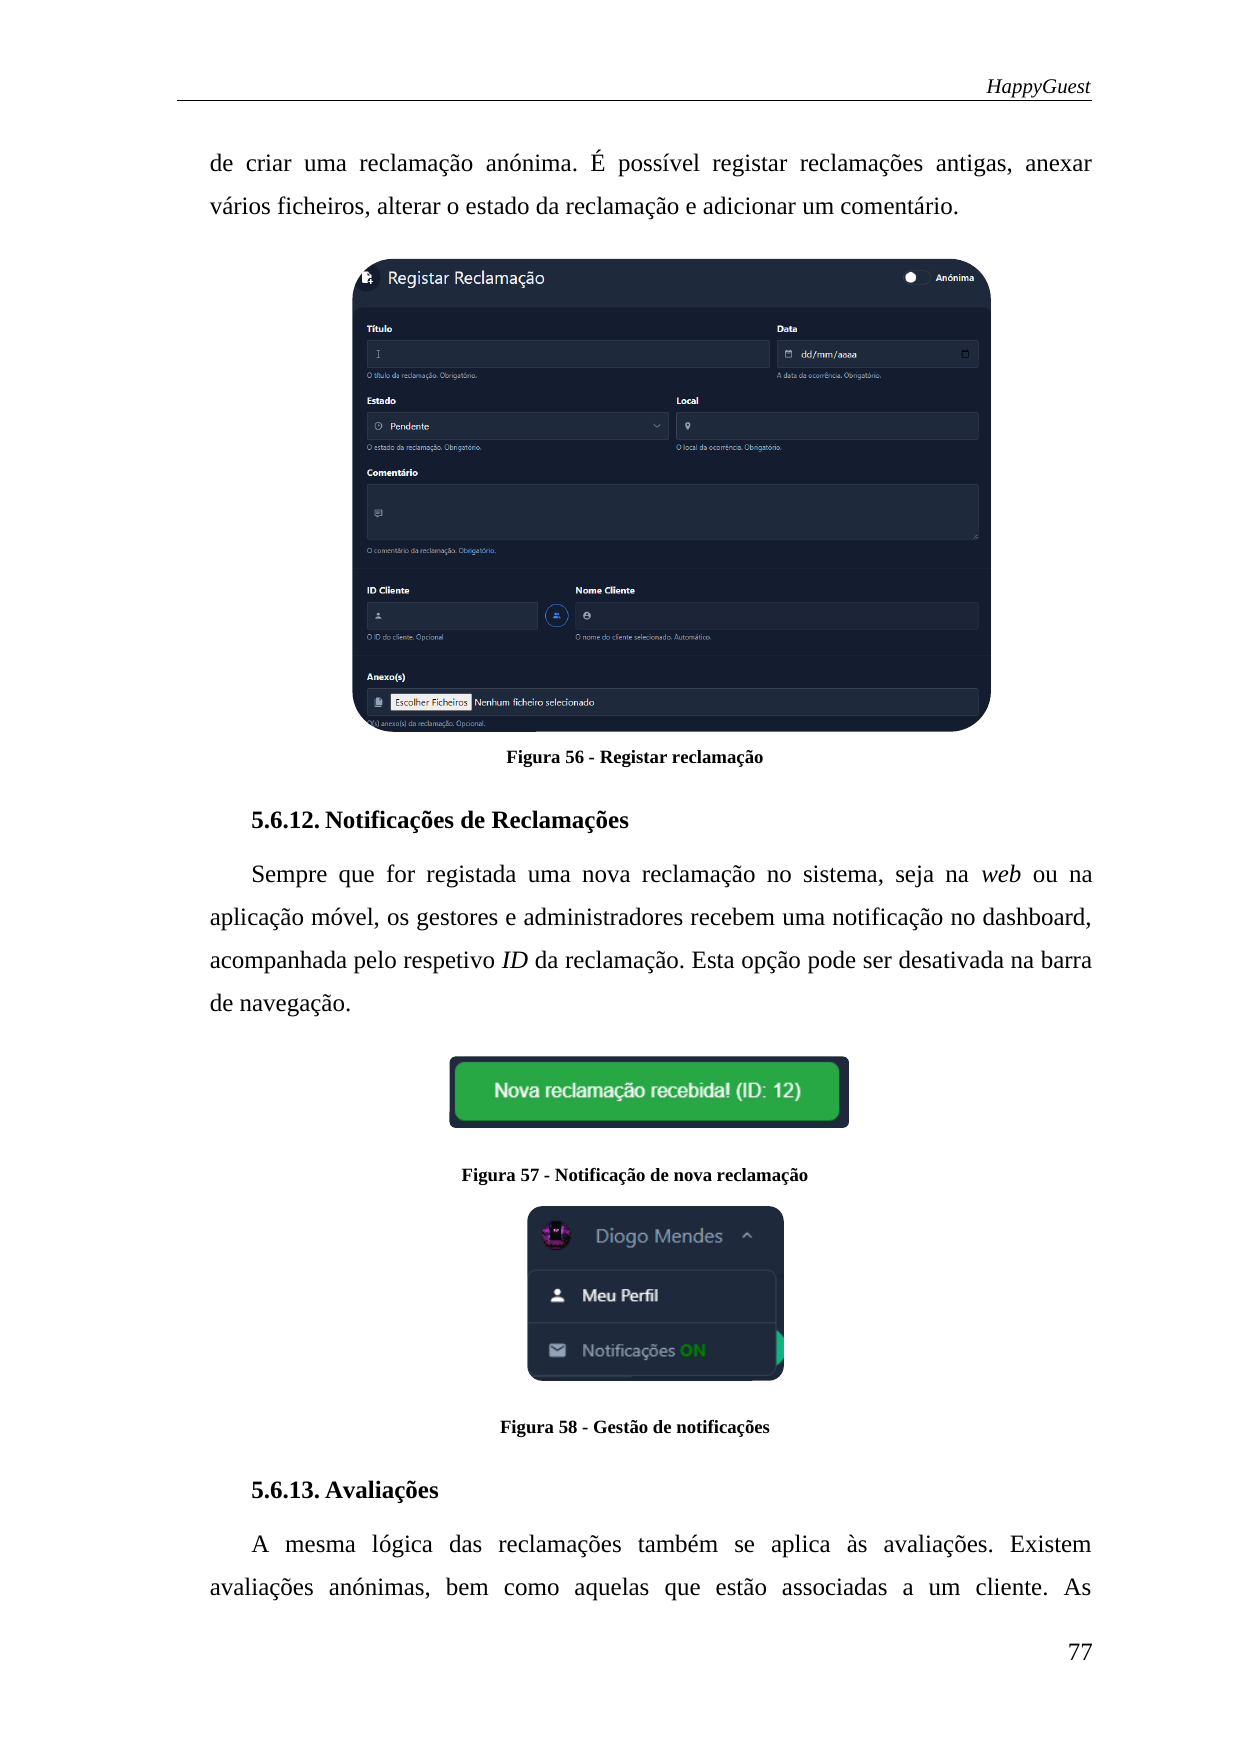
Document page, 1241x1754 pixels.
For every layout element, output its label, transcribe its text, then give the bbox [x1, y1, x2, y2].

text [209, 1529, 1092, 1601]
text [209, 148, 1092, 219]
subtitle Avaliações [251, 1476, 1092, 1504]
picture [352, 258, 991, 732]
subtitle Notificações de Reclamações [251, 805, 1092, 834]
picture [527, 1206, 784, 1381]
picture [449, 1056, 849, 1128]
text Sempre que for registada uma nova reclamação no sistema, seja na web ou na aplicação móvel, os gestores e administradores recebem uma notificação no dashboard, acompanhada pelo respetivo ID da reclamação. Esta opção pode ser desativada na barra de navegação. [209, 859, 1092, 1017]
